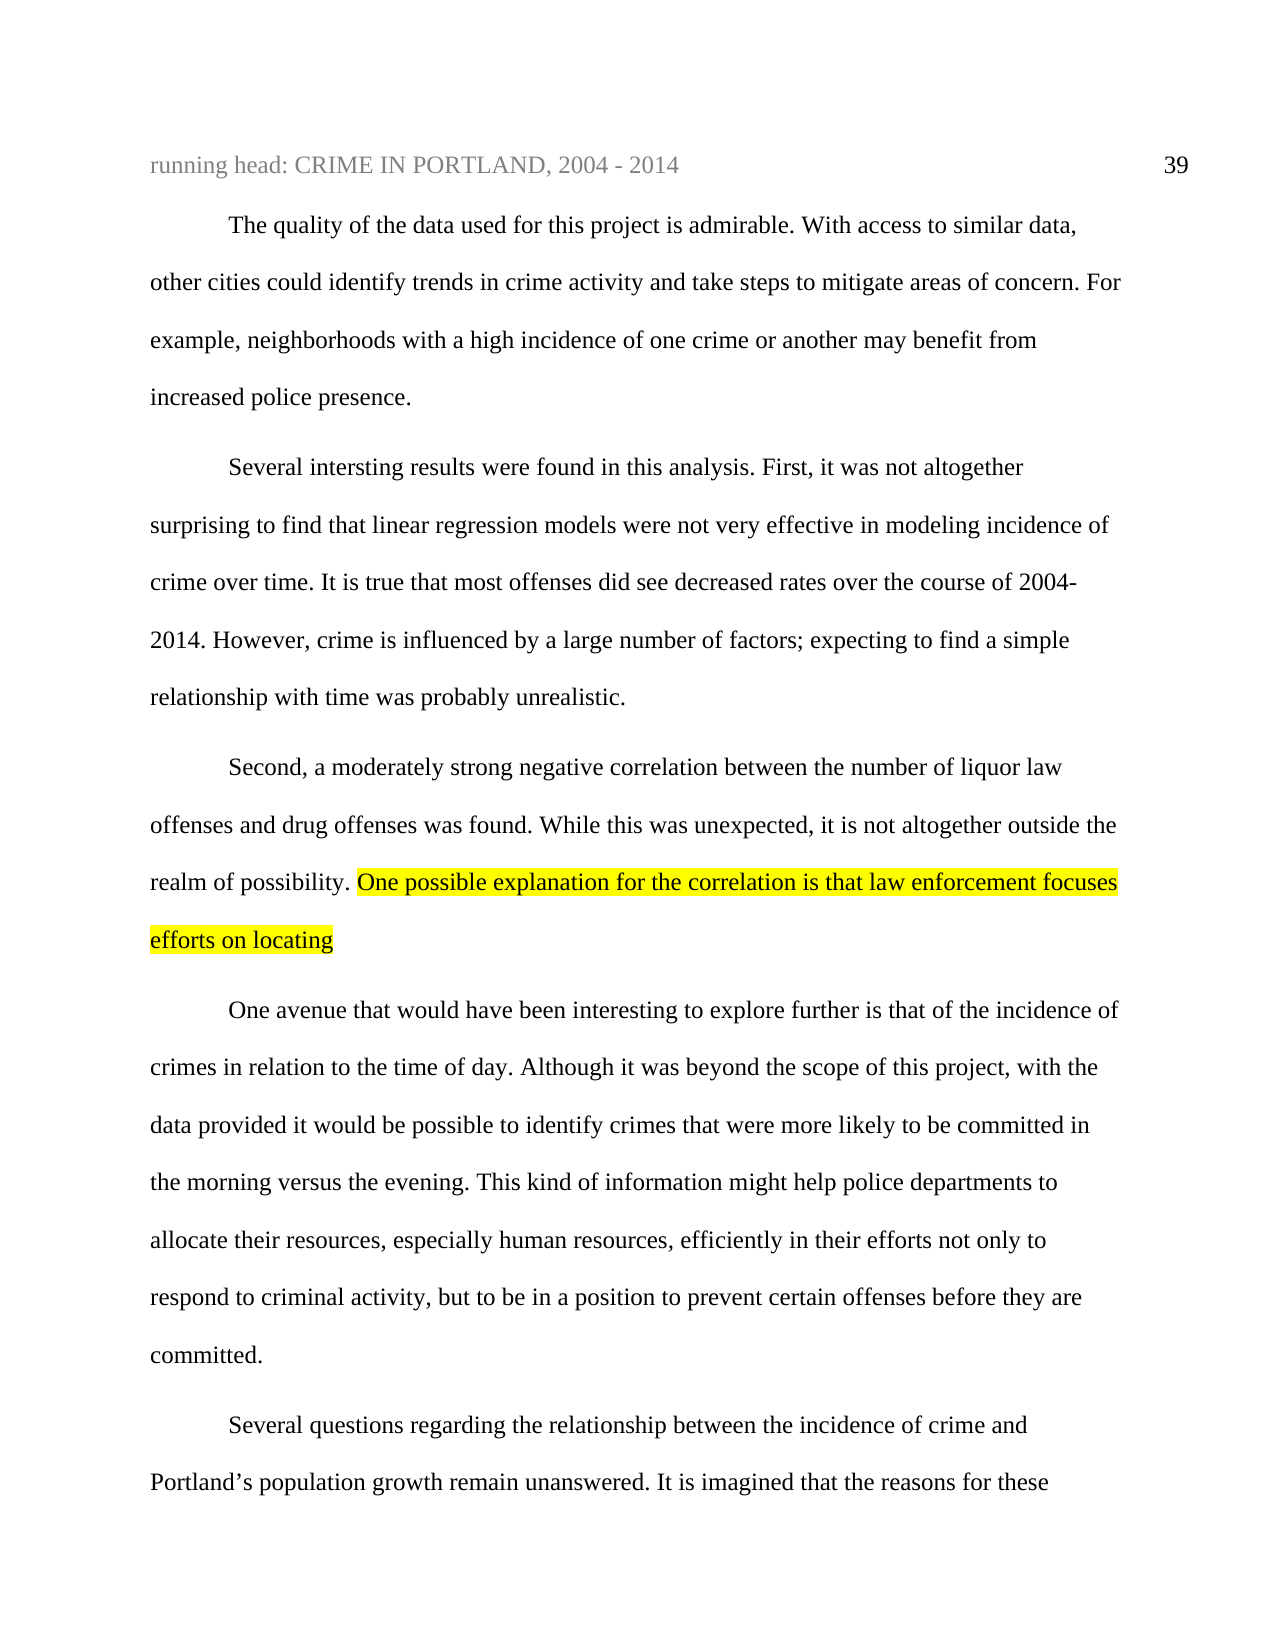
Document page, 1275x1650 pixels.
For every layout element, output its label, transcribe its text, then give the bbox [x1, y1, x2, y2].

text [150, 1410, 1125, 1496]
text Second, a moderately strong negative correlation between the number of liquor law offenses and drug offenses was found. While this was unexpected, it is not altogether outside the realm of possibility. One possible explanation for the correlation is that law enforcement focuses efforts on locating [150, 752, 1125, 954]
text Several intersting results were found in this analysis. First, it was not altogether surprising to find that linear regression models were not very effective in modeling incidence of crime over time. It is true that most offenses did see decreased rates over the course of 2004-2014. However, crime is influenced by a large number of factors; expecting to find a simple relationship with time was probably unrealistic. [150, 452, 1125, 711]
text One avenue that would have been interesting to explore further is that of the incidence of crimes in relation to the time of day. Although it was beyond the scope of this project, with the data provided it would be possible to identify crimes that were more likely to be committed in the morning versus the evening. This kind of information might help police departments to allocate their resources, especially human resources, efficiently in their efforts not only to respond to criminal activity, but to be in a position to prevent certain offenses before they are committed. [150, 995, 1125, 1369]
text The quality of the data used for this project is admirable. With access to similar data, other cities could identify trends in crime activity and take steps to mitigate areas of concern. For example, neighborhoods with a high incidence of one crime or another may benefit from increased police presence. [150, 210, 1125, 411]
